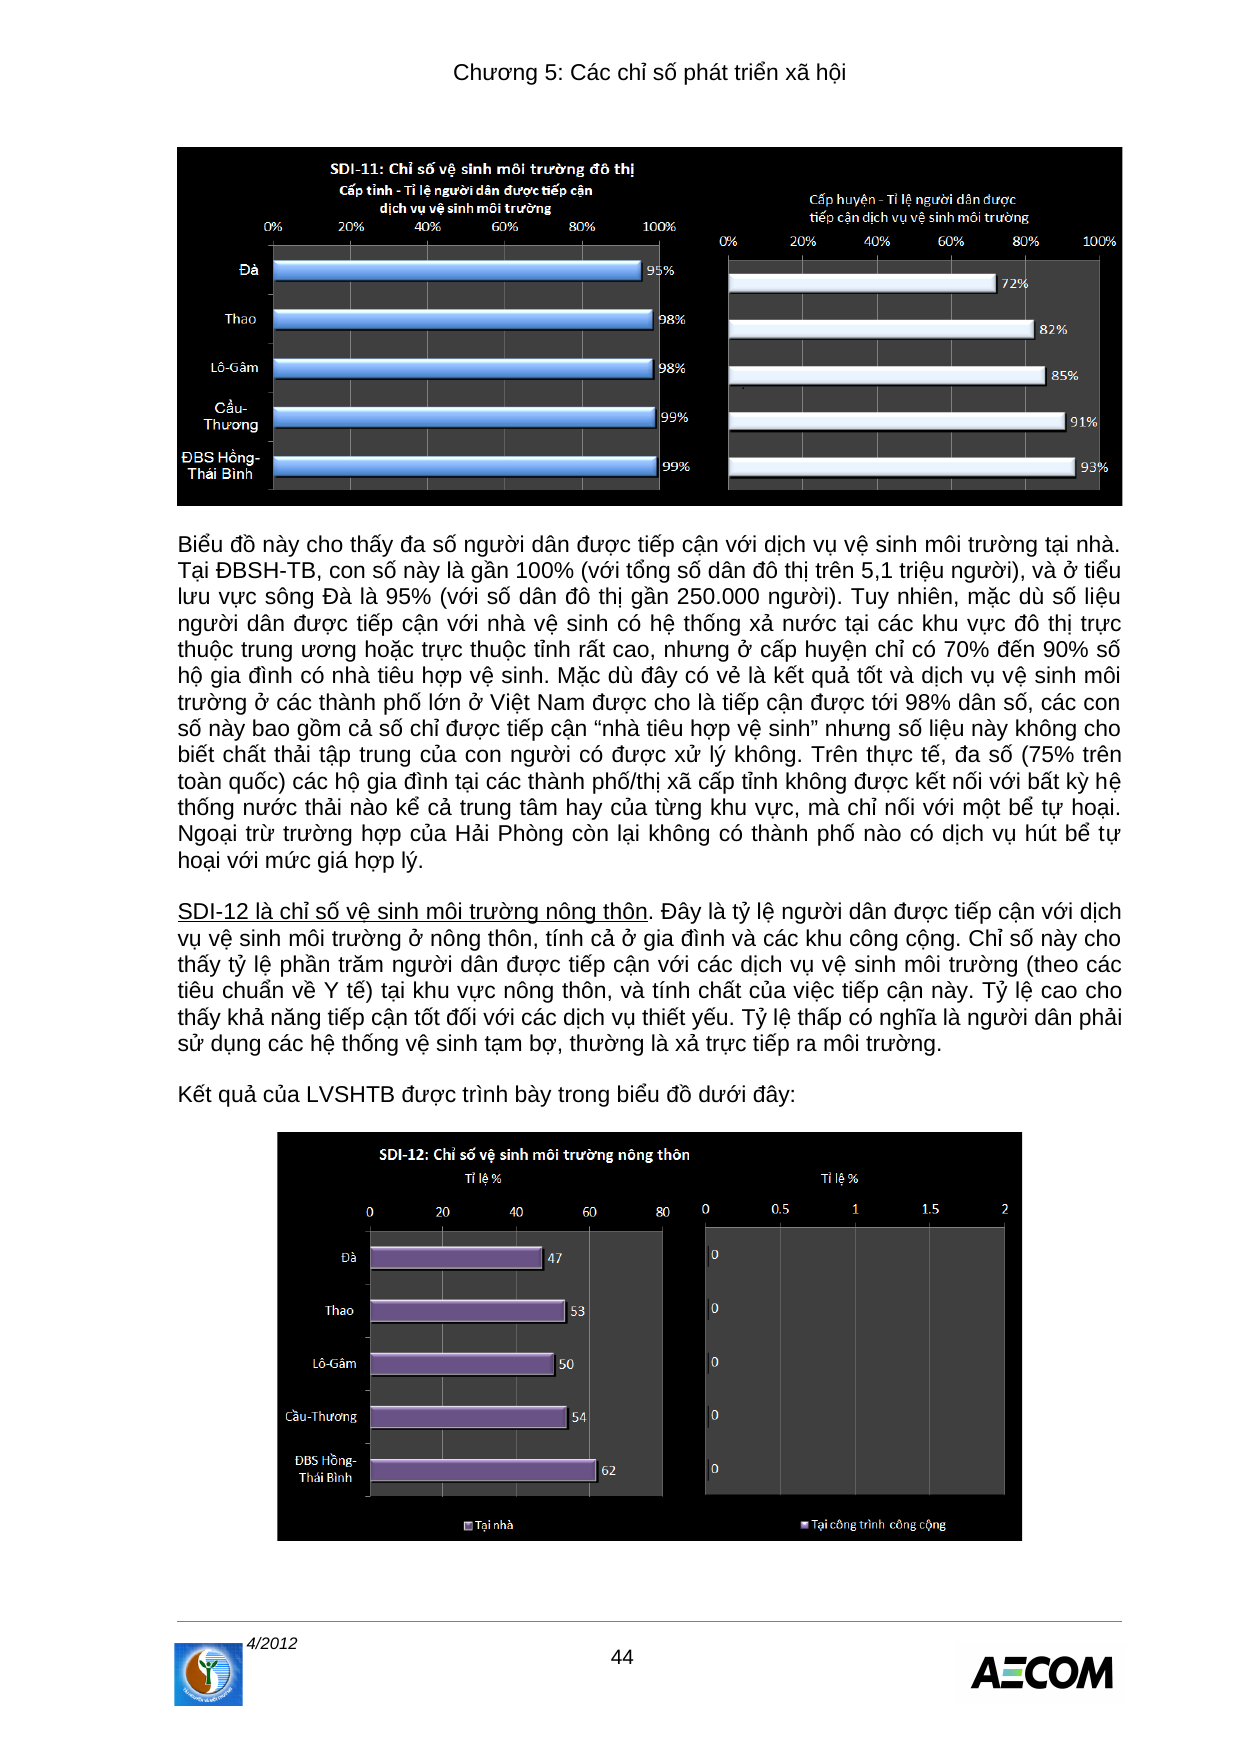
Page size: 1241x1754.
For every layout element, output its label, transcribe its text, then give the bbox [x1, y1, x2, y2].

picture [174, 1643, 243, 1706]
picture [177, 147, 1123, 506]
picture [277, 1132, 1023, 1541]
text SDI-12 là chỉ số vệ sinh môi trường nông thôn. Đây là tỷ lệ người dân được tiếp cận với dịch vụ vệ sinh môi trường ở nông thôn, tính cả ở gia đình và các khu công cộng. Chỉ số này cho thấy tỷ lệ phần trăm người dân được tiếp cận với các dịch vụ vệ sinh môi trường (theo các tiêu chuẩn về Y tế) tại khu vực nông thôn, và tính chất của việc tiếp cận này. Tỷ lệ cao cho thấy khả năng tiếp cận tốt đối với các dịch vụ thiết yếu. Tỷ lệ thấp có nghĩa là người dân phải sử dụng các hệ thống vệ sinh tạm bợ, thường là xả trực tiếp ra môi trường. [177, 898, 1122, 1056]
text Kết quả của LVSHTB được trình bày trong biểu đồ dưới đây: [177, 1081, 1122, 1108]
text Biểu đồ này cho thấy đa số người dân được tiếp cận với dịch vụ vệ sinh môi trường tại nhà. Tại ĐBSH-TB, con số này là gần 100% (với tổng số dân đô thị trên 5,1 triệu người), và ở tiểu lưu vực sông Đà là 95% (với số dân đô thị gần 250.000 người). Tuy nhiên, mặc dù số liệu người dân được tiếp cận với nhà vệ sinh có hệ thống xả nước tại các khu vực đô thị trực thuộc trung ương hoặc trực thuộc tỉnh rất cao, nhưng ở cấp huyện chỉ có 70% đến 90% số hộ gia đình có nhà tiêu hợp vệ sinh. Mặc dù đây có vẻ là kết quả tốt và dịch vụ vệ sinh môi trường ở các thành phố lớn ở Việt Nam được cho là tiếp cận được tới 98% dân số, các con số này bao gồm cả số chỉ được tiếp cận “nhà tiêu hợp vệ sinh” nhưng số liệu này không cho biết chất thải tập trung của con người có được xử lý không. Trên thực tế, đa số (75% trên toàn quốc) các hộ gia đình tại các thành phố/thị xã cấp tỉnh không được kết nối với bất kỳ hệ thống nước thải nào kể cả trung tâm hay của từng khu vực, mà chỉ nối với một bể tự hoại. Ngoại trừ trường hợp của Hải Phòng còn lại không có thành phố nào có dịch vụ hút bể tự hoại với mức giá hợp lý. [177, 531, 1122, 873]
picture [955, 1642, 1128, 1704]
